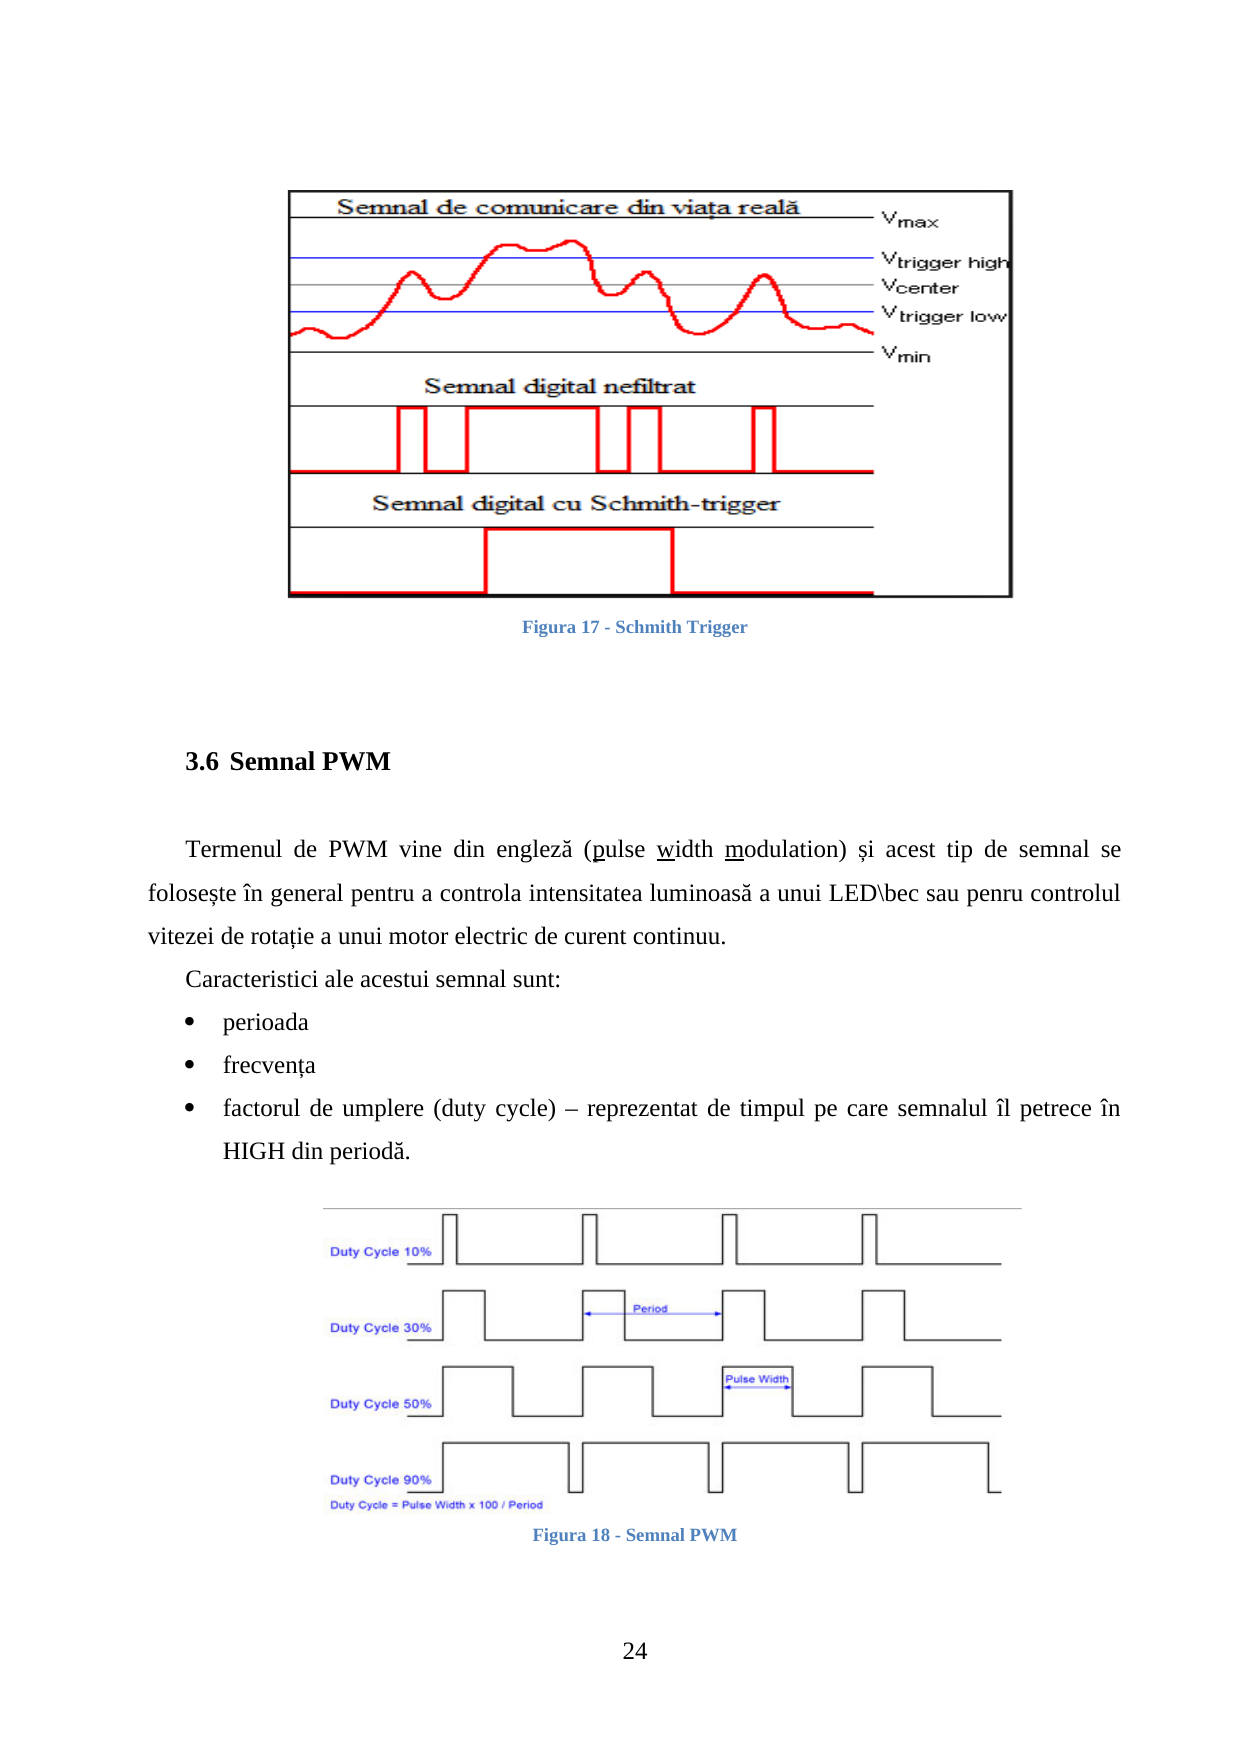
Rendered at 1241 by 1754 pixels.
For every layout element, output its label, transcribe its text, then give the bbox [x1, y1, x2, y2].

list perioada [185, 1007, 1122, 1036]
picture [323, 1208, 1022, 1524]
text Caracteristici ale acestui semnal sunt: [148, 964, 1122, 993]
list frecvența [185, 1050, 1122, 1079]
text Figura 17 - Schmith Trigger [148, 616, 1122, 638]
text Termenul de PWM vine din engleză (pulse width modulation) și acest tip de semnal se folosește în general pentru a controla intensitatea luminoasă a unui LED\bec sau penru controlul vitezei de rotație a unui motor electric de curent continuu. [148, 834, 1122, 949]
text Figura 18 - Semnal PWM [148, 1524, 1122, 1546]
subtitle Semnal PWM [185, 745, 1122, 776]
picture [287, 190, 1020, 602]
list factorul de umplere (duty cycle) – reprezentat de timpul pe care semnalul îl petrece în HIGH din periodă. [185, 1093, 1122, 1165]
